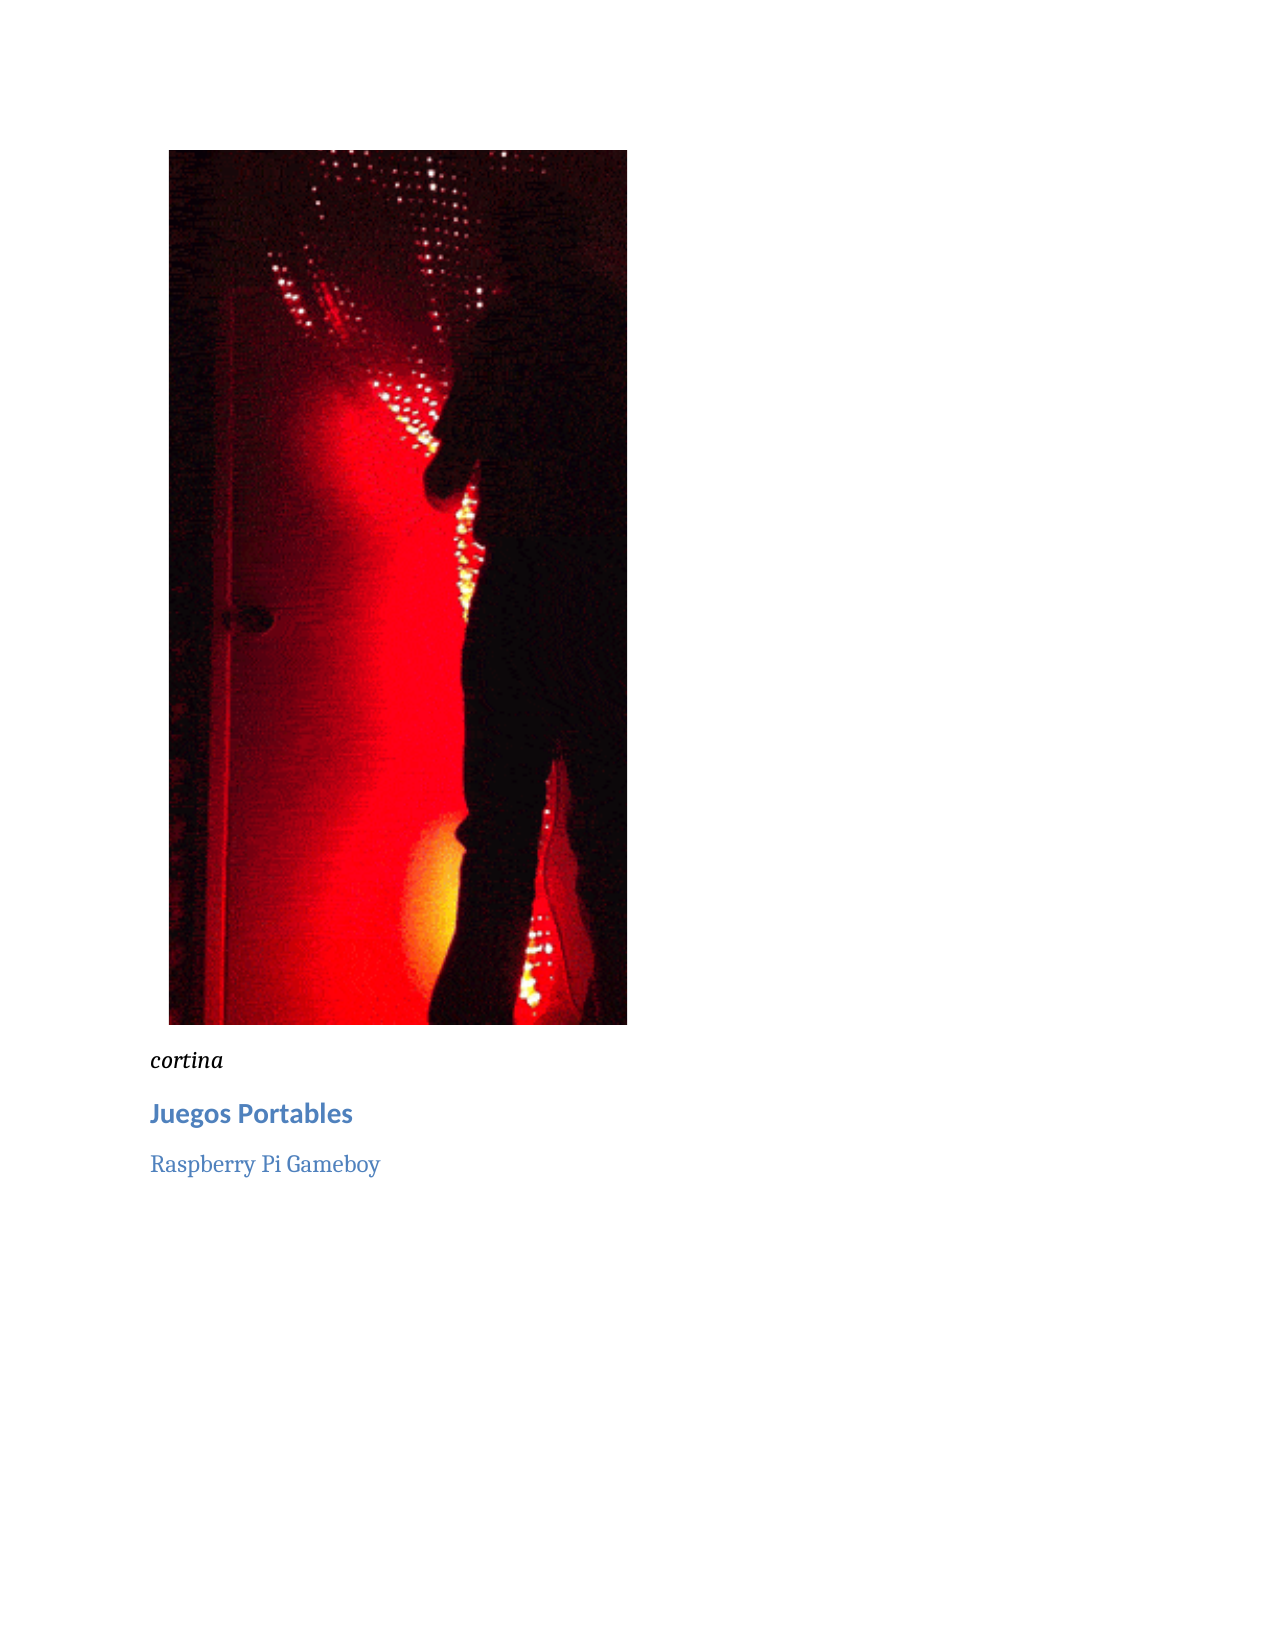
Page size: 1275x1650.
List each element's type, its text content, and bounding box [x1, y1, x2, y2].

text cortina [150, 1046, 1125, 1074]
subtitle Juegos Portables [150, 1095, 1125, 1131]
picture [168, 150, 628, 1025]
text Raspberry Pi Gameboy [150, 1150, 1125, 1178]
